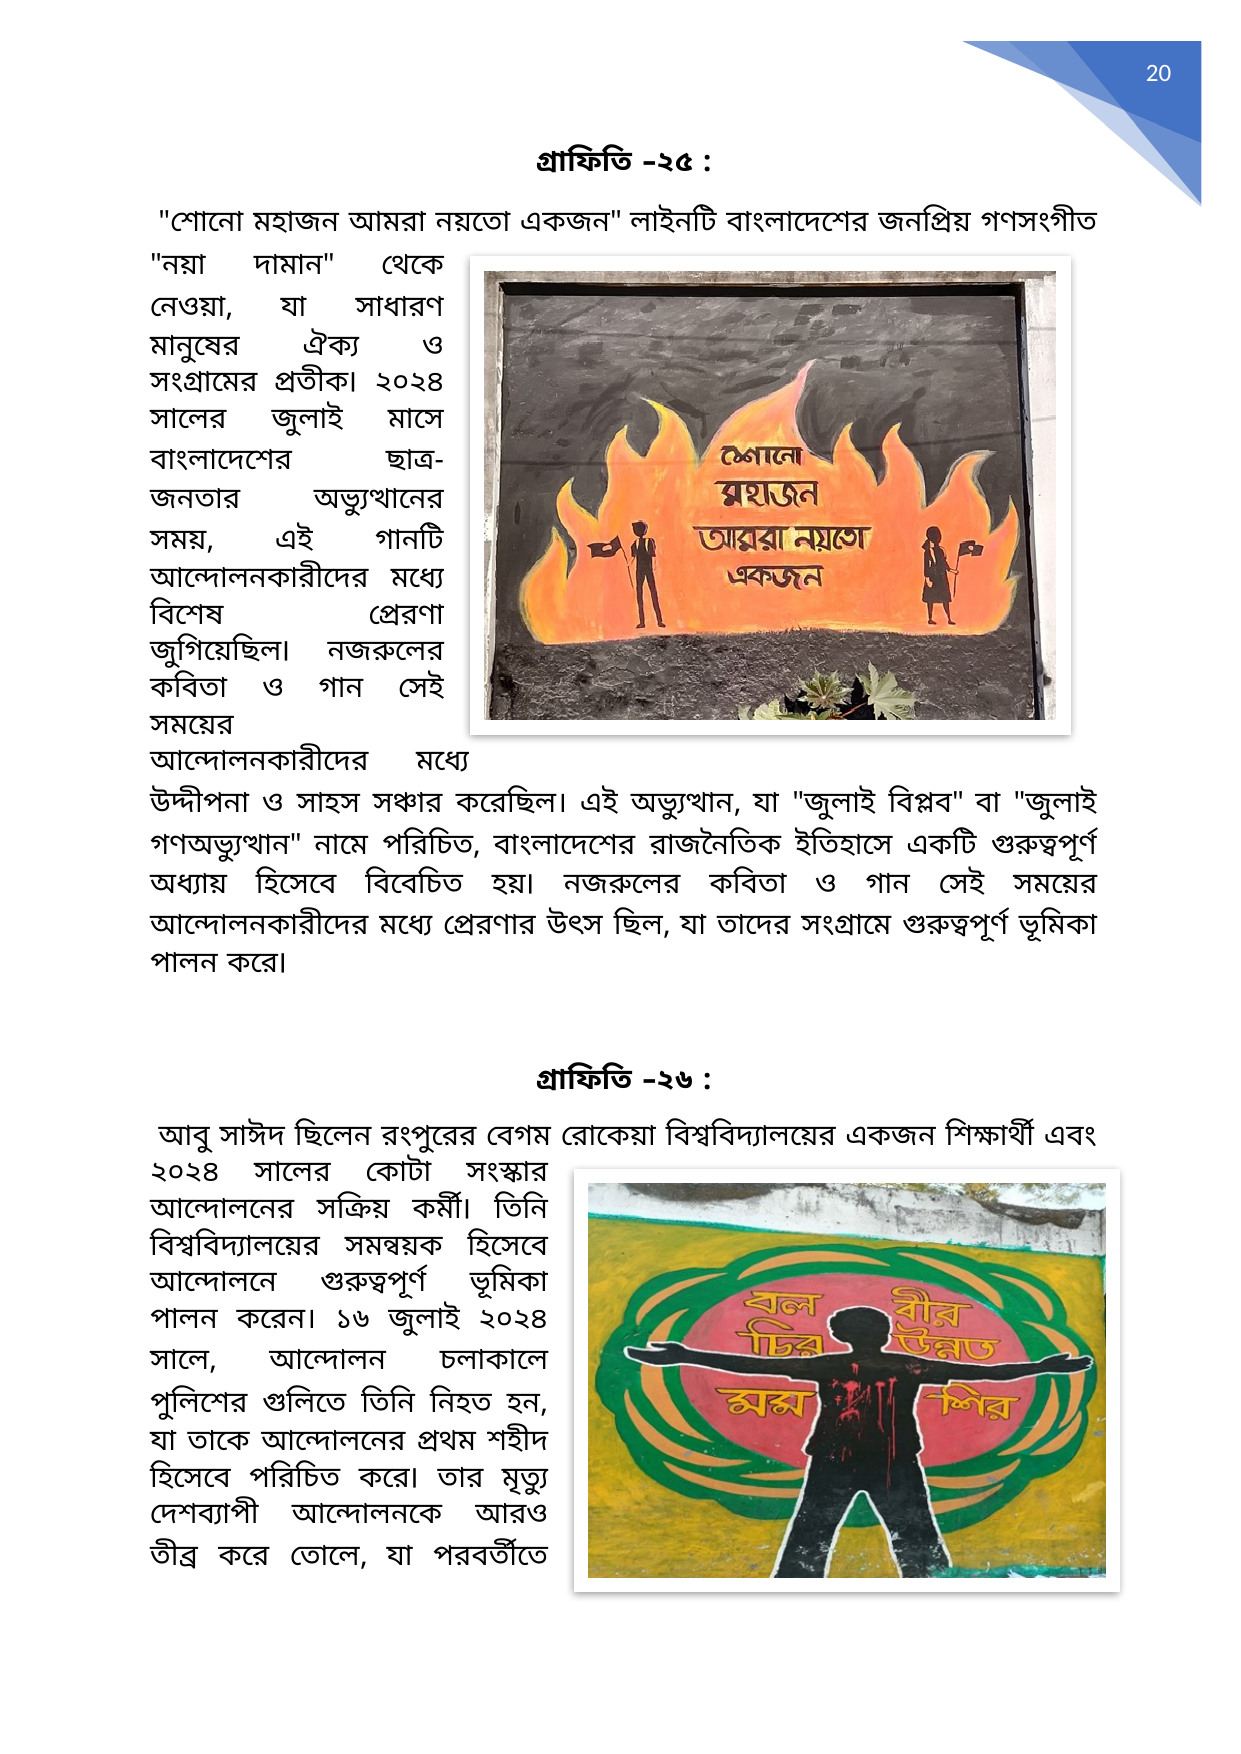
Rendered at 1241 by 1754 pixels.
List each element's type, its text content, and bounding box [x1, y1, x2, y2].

picture [588, 1183, 1106, 1578]
picture [962, 41, 1202, 207]
text গ্রাফিতি –২৬ : [150, 1058, 1097, 1098]
picture [484, 271, 1056, 720]
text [150, 1118, 1097, 1573]
text গ্রাফিতি –২৫ : [150, 141, 1097, 180]
